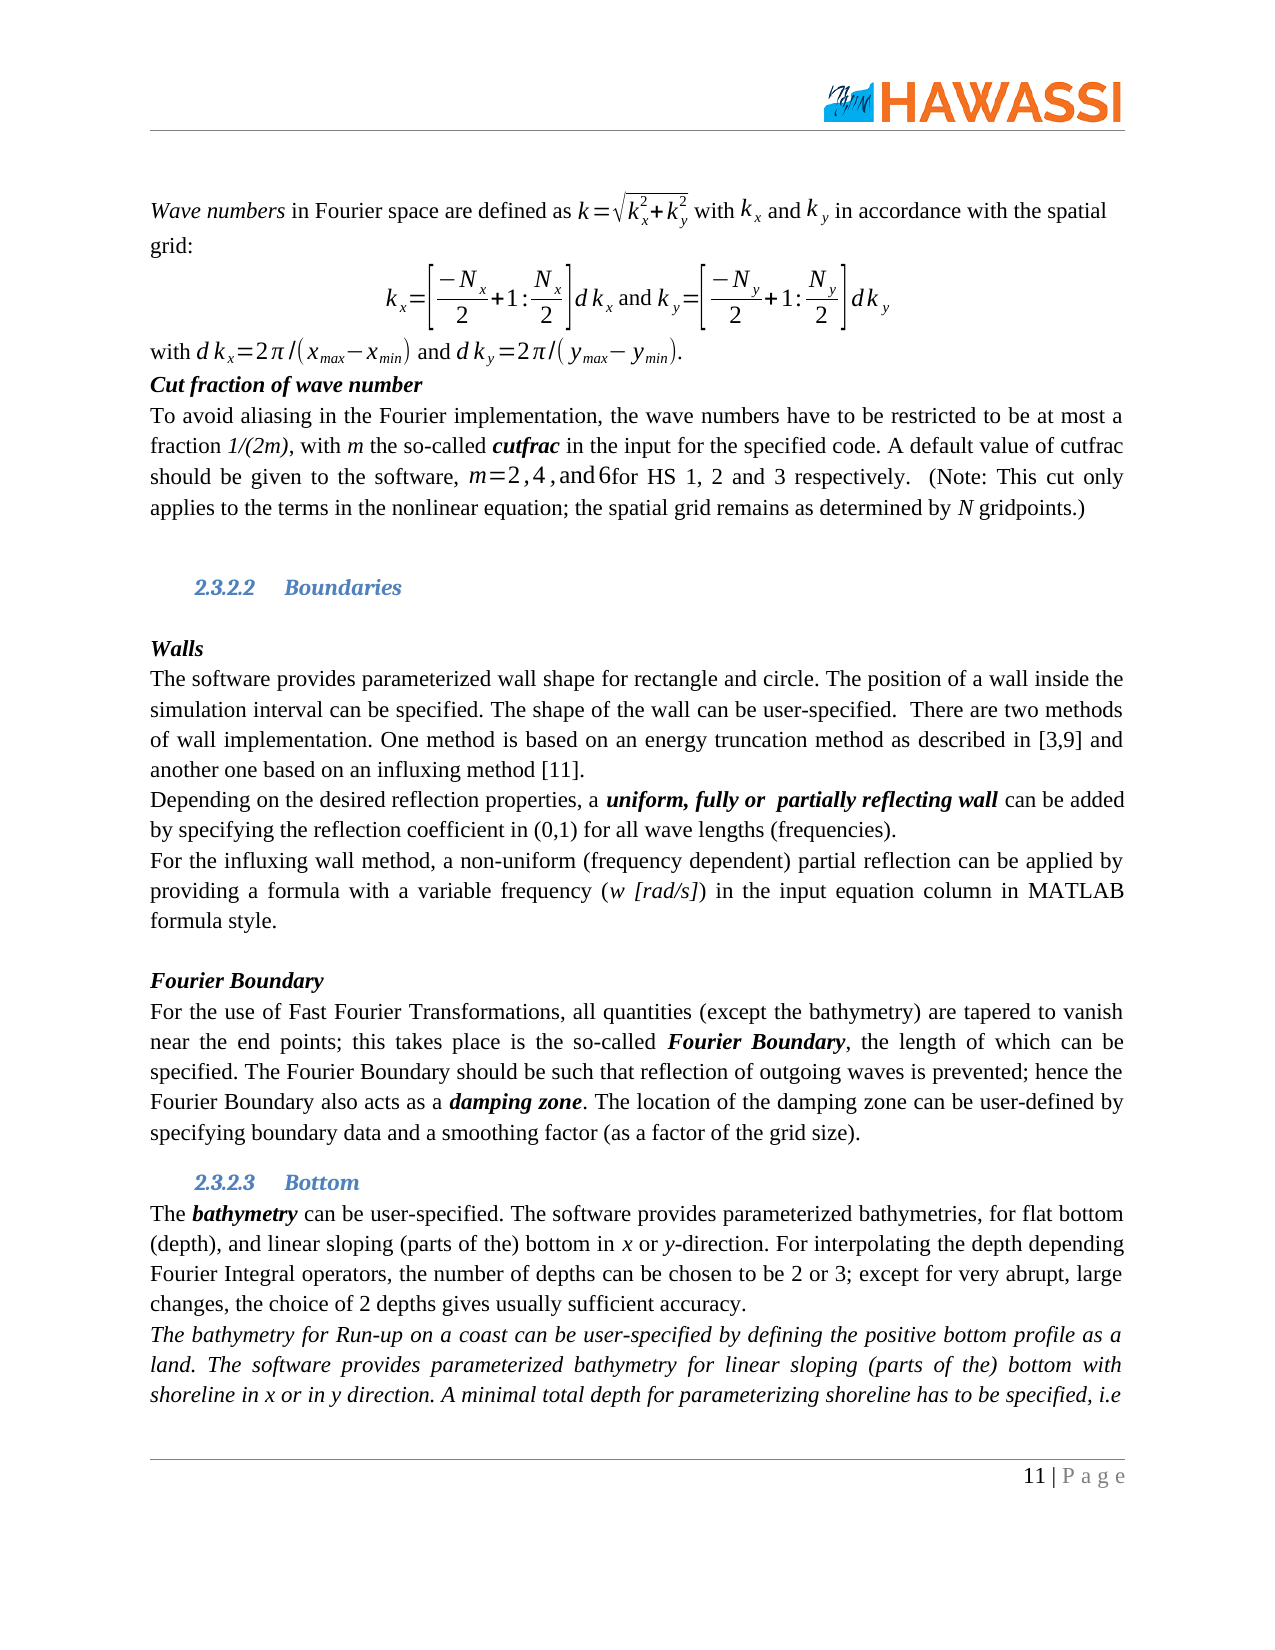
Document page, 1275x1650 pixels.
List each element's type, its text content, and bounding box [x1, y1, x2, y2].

text The software provides parameterized wall shape for rectangle and circle. The position of a wall inside the simulation interval can be specified. The shape of the wall can be user-specified. There are two methods of wall implementation. One method is based on an energy truncation method as described in [3,9] and another one based on an influxing method [11]. [150, 665, 1125, 782]
text For the use of Fast Fourier Transformations, all quantities (except the bathymetry) are tapered to vanish near the end points; this takes place is the so-called Fourier Boundary, the length of which can be specified. The Fourier Boundary should be such that reflection of outgoing waves is prevented; hence the Fourier Boundary also acts as a damping zone. The location of the damping zone can be user-defined by specifying boundary data and a smoothing factor (as a factor of the grid size). [150, 998, 1125, 1145]
text Walls [150, 635, 1125, 662]
subtitle Boundaries [194, 575, 1125, 601]
text Depending on the desired reflection properties, a uniform, fully or partially reflecting wall can be added by specifying the reflection coefficient in (0,1) for all wave lengths (frequencies). [150, 786, 1125, 843]
text Wave numbers in Fourier space are defined as with and in accordance with the spatial grid: [150, 191, 1125, 259]
subtitle Bottom [194, 1169, 1125, 1196]
text Fourier Boundary [150, 967, 1125, 994]
text For the influxing wall method, a non-uniform (frequency dependent) partial reflection can be applied by providing a formula with a variable frequency (w [rad/s]) in the input equation column in MATLAB formula style. [150, 847, 1125, 933]
text Cut fraction of wave number [150, 371, 1125, 398]
text The bathymetry can be user-specified. The software provides parameterized bathymetries, for flat bottom (depth), and linear sloping (parts of the) bottom in x or y-direction. For interpolating the depth depending Fourier Integral operators, the number of depths can be chosen to be 2 or 3; except for very abrupt, large changes, the choice of 2 depths gives usually sufficient accuracy. [150, 1200, 1125, 1317]
picture [819, 75, 1125, 128]
text To avoid aliasing in the Fourier implementation, the wave numbers have to be restricted to be at most a fraction 1/(2m), with m the so-called cutfrac in the input for the specified code. A default value of cutfrac should be given to the software, for HS 1, 2 and 3 respectively. (Note: This cut only applies to the terms in the nonlinear equation; the spatial grid remains as determined by N gridpoints.) [150, 402, 1125, 520]
text with and . [150, 336, 1125, 368]
text and [150, 263, 1125, 332]
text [150, 1321, 1125, 1407]
